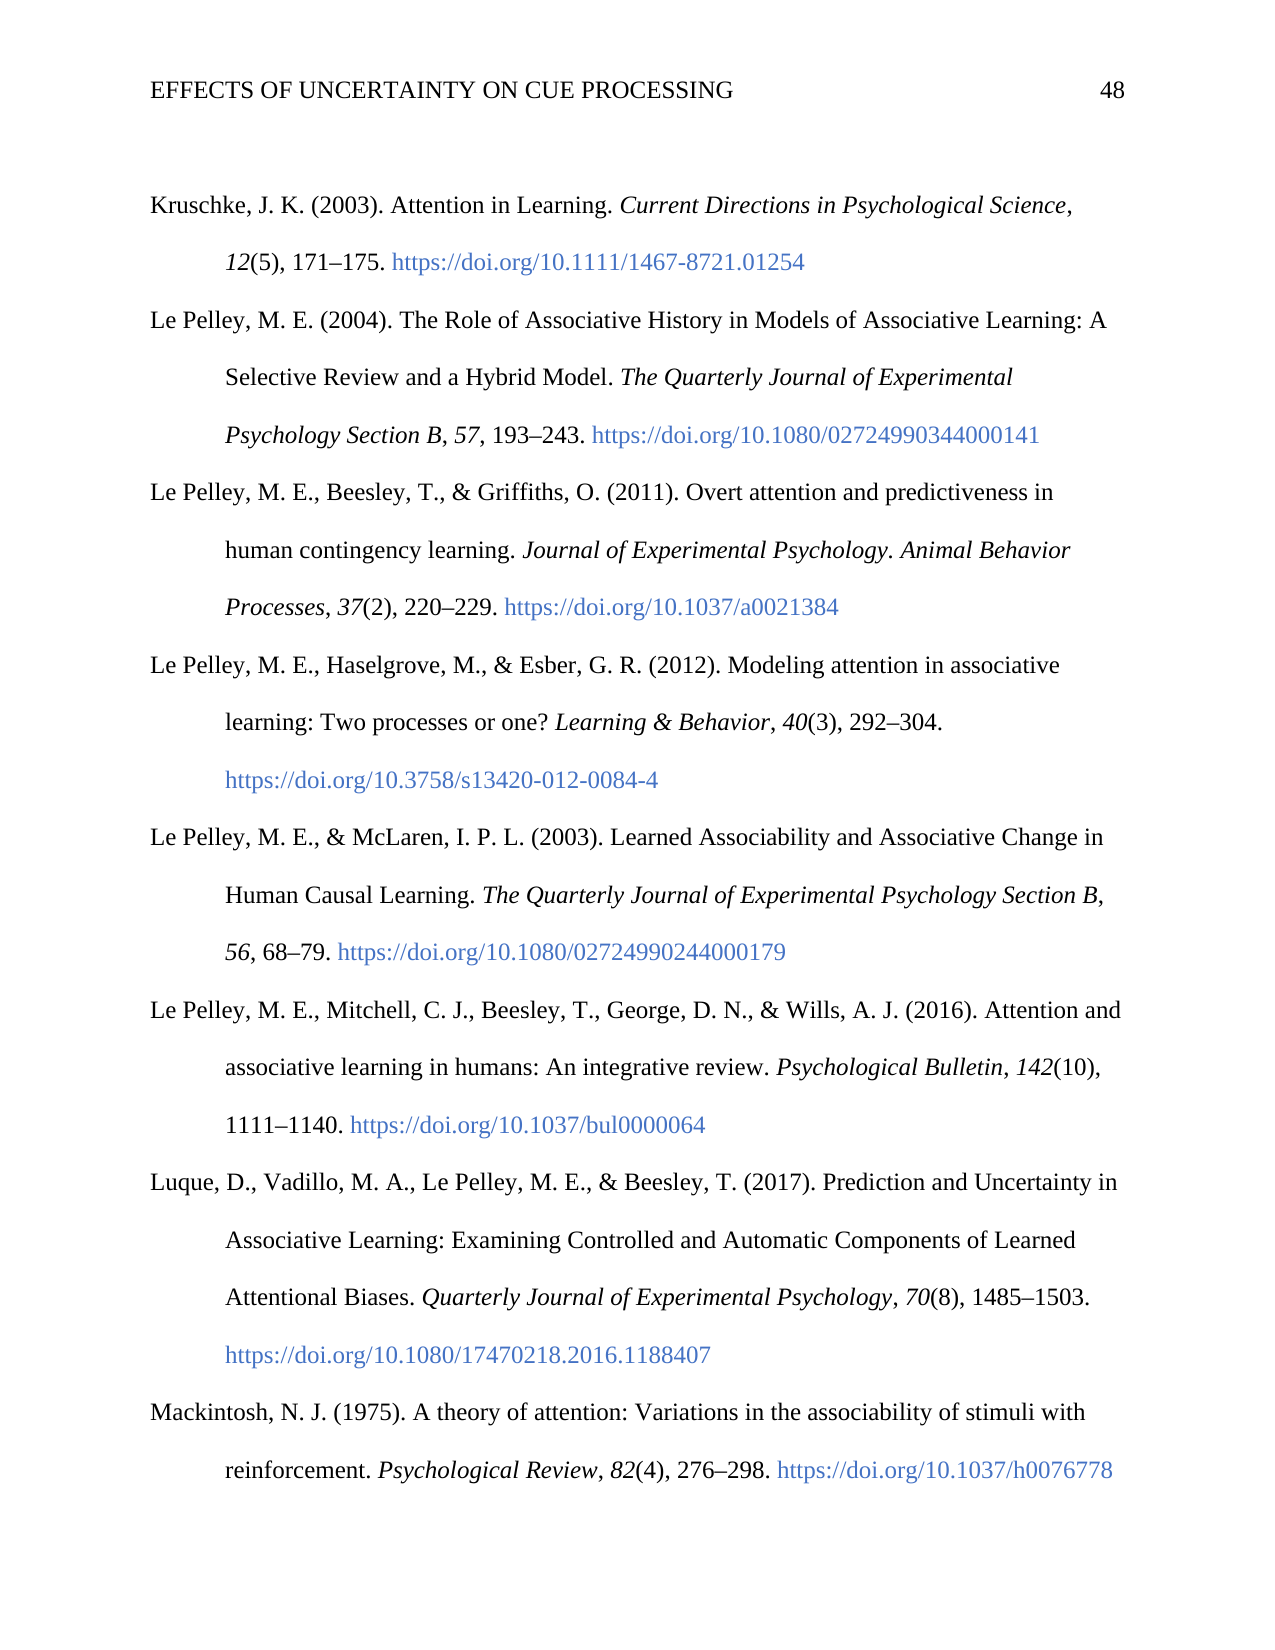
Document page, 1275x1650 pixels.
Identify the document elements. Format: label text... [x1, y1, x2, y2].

text Mackintosh, N. J. (1975). A theory of attention: Variations in the associability of stimuli with reinforcement. Psychological Review, 82(4), 276–298. https://doi.org/10.1037/h0076778 [150, 1397, 1125, 1484]
text Le Pelley, M. E., Mitchell, C. J., Beesley, T., George, D. N., & Wills, A. J. (2016). Attention and associative learning in humans: An integrative review. Psychological Bulletin, 142(10), 1111–1140. https://doi.org/10.1037/bul0000064 [150, 995, 1125, 1139]
text Le Pelley, M. E., & McLaren, I. P. L. (2003). Learned Associability and Associative Change in Human Causal Learning. The Quarterly Journal of Experimental Psychology Section B, 56, 68–79. https://doi.org/10.1080/02724990244000179 [150, 822, 1125, 966]
text Luque, D., Vadillo, M. A., Le Pelley, M. E., & Beesley, T. (2017). Prediction and Uncertainty in Associative Learning: Examining Controlled and Automatic Components of Learned Attentional Biases. Quarterly Journal of Experimental Psychology, 70(8), 1485–1503. https://doi.org/10.1080/17470218.2016.1188407 [150, 1167, 1125, 1369]
text Kruschke, J. K. (2003). Attention in Learning. Current Directions in Psychological Science, 12(5), 171–175. https://doi.org/10.1111/1467-8721.01254 [150, 190, 1125, 276]
text Le Pelley, M. E. (2004). The Role of Associative History in Models of Associative Learning: A Selective Review and a Hybrid Model. The Quarterly Journal of Experimental Psychology Section B, 57, 193–243. https://doi.org/10.1080/02724990344000141 [150, 305, 1125, 449]
text Le Pelley, M. E., Beesley, T., & Griffiths, O. (2011). Overt attention and predictiveness in human contingency learning. Journal of Experimental Psychology. Animal Behavior Processes, 37(2), 220–229. https://doi.org/10.1037/a0021384 [150, 477, 1125, 621]
text Le Pelley, M. E., Haselgrove, M., & Esber, G. R. (2012). Modeling attention in associative learning: Two processes or one? Learning & Behavior, 40(3), 292–304. https://doi.org/10.3758/s13420-012-0084-4 [150, 650, 1125, 794]
